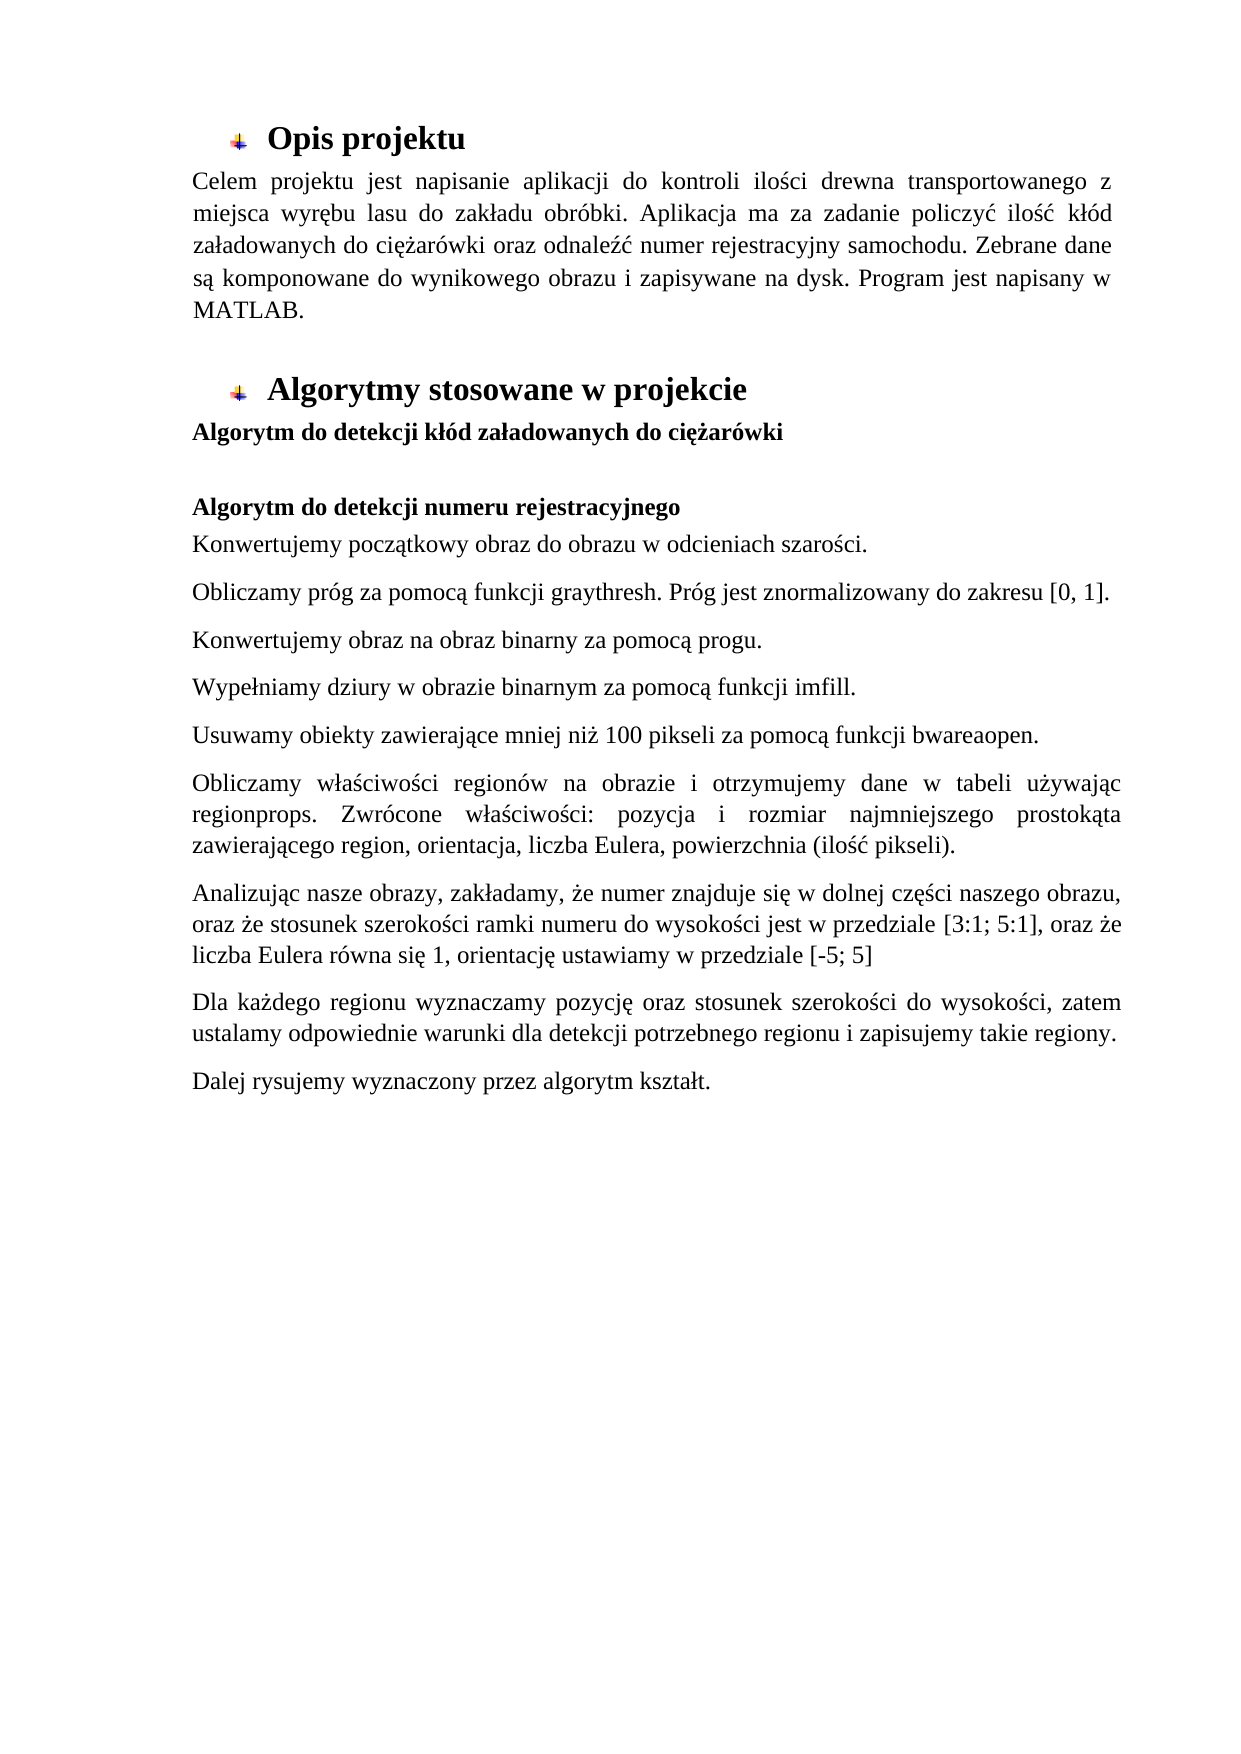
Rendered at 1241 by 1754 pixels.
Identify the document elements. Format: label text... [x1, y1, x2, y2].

text Obliczamy właściwości regionów na obrazie i otrzymujemy dane w tabeli używając regionprops. Zwrócone właściwości: pozycja i rozmiar najmniejszego prostokąta zawierającego region, orientacja, liczba Eulera, powierzchnia (ilość pikseli). [192, 768, 1122, 859]
text Obliczamy próg za pomocą funkcji graythresh. Próg jest znormalizowany do zakresu [0, 1]. [118, 577, 1122, 606]
text Konwertujemy początkowy obraz do obrazu w odcieniach szarości. [118, 529, 1122, 558]
text Wypełniamy dziury w obrazie binarnym za pomocą funkcji imfill. [118, 672, 1122, 701]
text Celem projektu jest napisanie aplikacji do kontroli ilości drewna transportowanego z miejsca wyrębu lasu do zakładu obróbki. Aplikacja ma za zadanie policzyć ilość kłód załadowanych do ciężarówki oraz odnaleźć numer rejestracyjny samochodu. Zebrane dane są komponowane do wynikowego obrazu i zapisywane na dysk. Program jest napisany w MATLAB. [192, 166, 1112, 324]
text Algorytm do detekcji kłód załadowanych do ciężarówki [192, 417, 1112, 446]
text Analizując nasze obrazy, zakładamy, że numer znajduje się w dolnej części naszego obrazu, oraz że stosunek szerokości ramki numeru do wysokości jest w przedziale [3:1; 5:1], oraz że liczba Eulera równa się 1, orientację ustawiamy w przedziale [-5; 5] [192, 878, 1122, 968]
picture [230, 384, 247, 401]
text Usuwamy obiekty zawierające mniej niż 100 pikseli za pomocą funkcji bwareaopen. [118, 720, 1122, 749]
text Algorytm do detekcji numeru rejestracyjnego [192, 492, 1112, 521]
text Konwertujemy obraz na obraz binarny za pomocą progu. [118, 625, 1122, 653]
text Dla każdego regionu wyznaczamy pozycję oraz stosunek szerokości do wysokości, zatem ustalamy odpowiednie warunki dla detekcji potrzebnego regionu i zapisujemy takie regiony. [192, 987, 1122, 1047]
text Dalej rysujemy wyznaczony przez algorytm kształt. [192, 1066, 1122, 1095]
picture [230, 132, 247, 150]
list Opis projektu [229, 118, 1112, 156]
list Algorytmy stosowane w projekcie [229, 369, 1112, 408]
